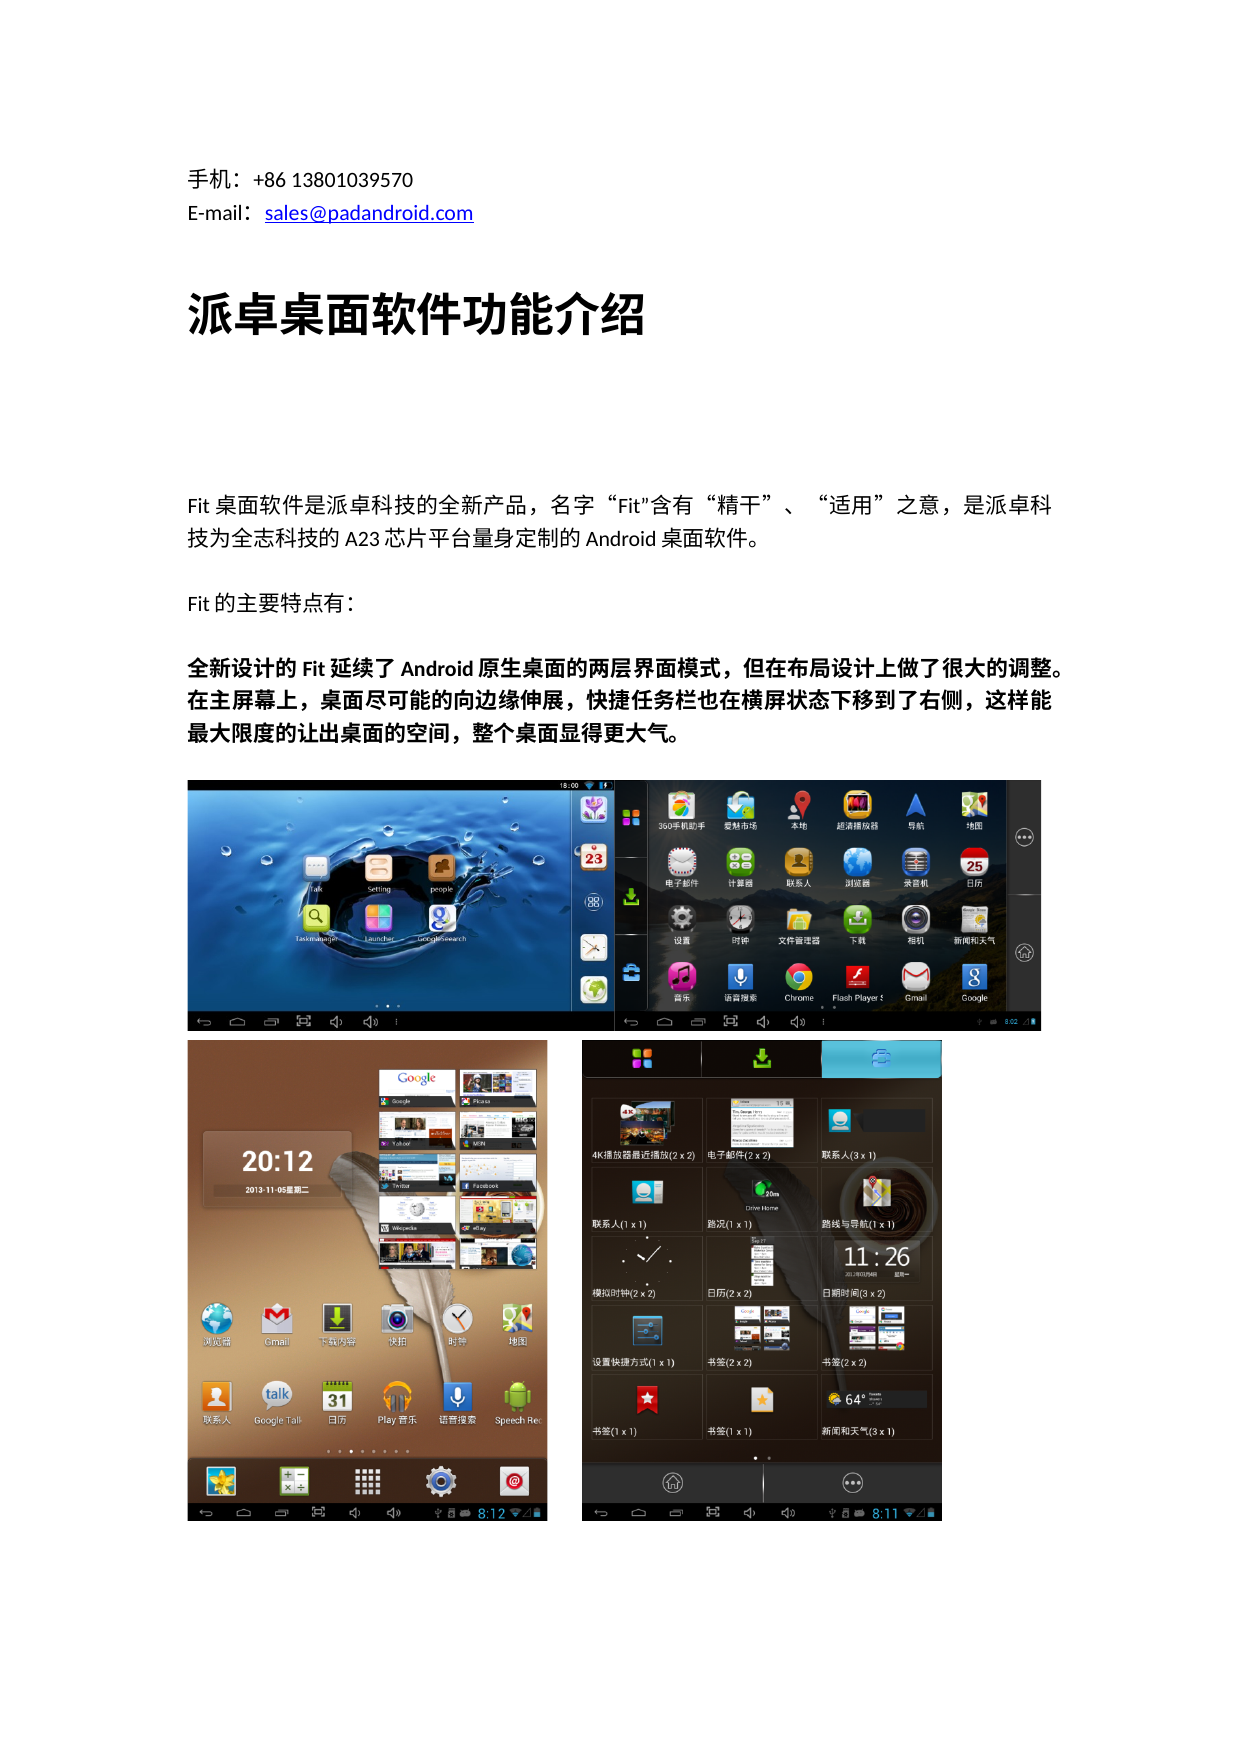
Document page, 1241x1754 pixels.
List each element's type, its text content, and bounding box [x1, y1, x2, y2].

text Fit桌面软件是派卓科技的全新产品，名字“Fit”含有“精干”、“适用”之意，是派卓科技为全志科技的A23芯片平台量身定制的Android桌面软件。 [187, 488, 1053, 553]
picture [582, 1040, 942, 1521]
picture [187, 1040, 548, 1521]
text 手机：+86 13801039570 [187, 162, 1053, 194]
text E-mail：sales@padandroid.com [187, 194, 1053, 227]
text 全新设计的Fit延续了Android原生桌面的两层界面模式，但在布局设计上做了很大的调整。在主屏幕上，桌面尽可能的向边缘伸展，快捷任务栏也在横屏状态下移到了右侧，这样能最大限度的让出桌面的空间，整个桌面显得更大气。 [187, 650, 1053, 748]
subtitle 派卓桌面软件功能介绍 [187, 262, 1053, 360]
text Fit的主要特点有： [187, 585, 1053, 618]
picture [187, 780, 1042, 1031]
